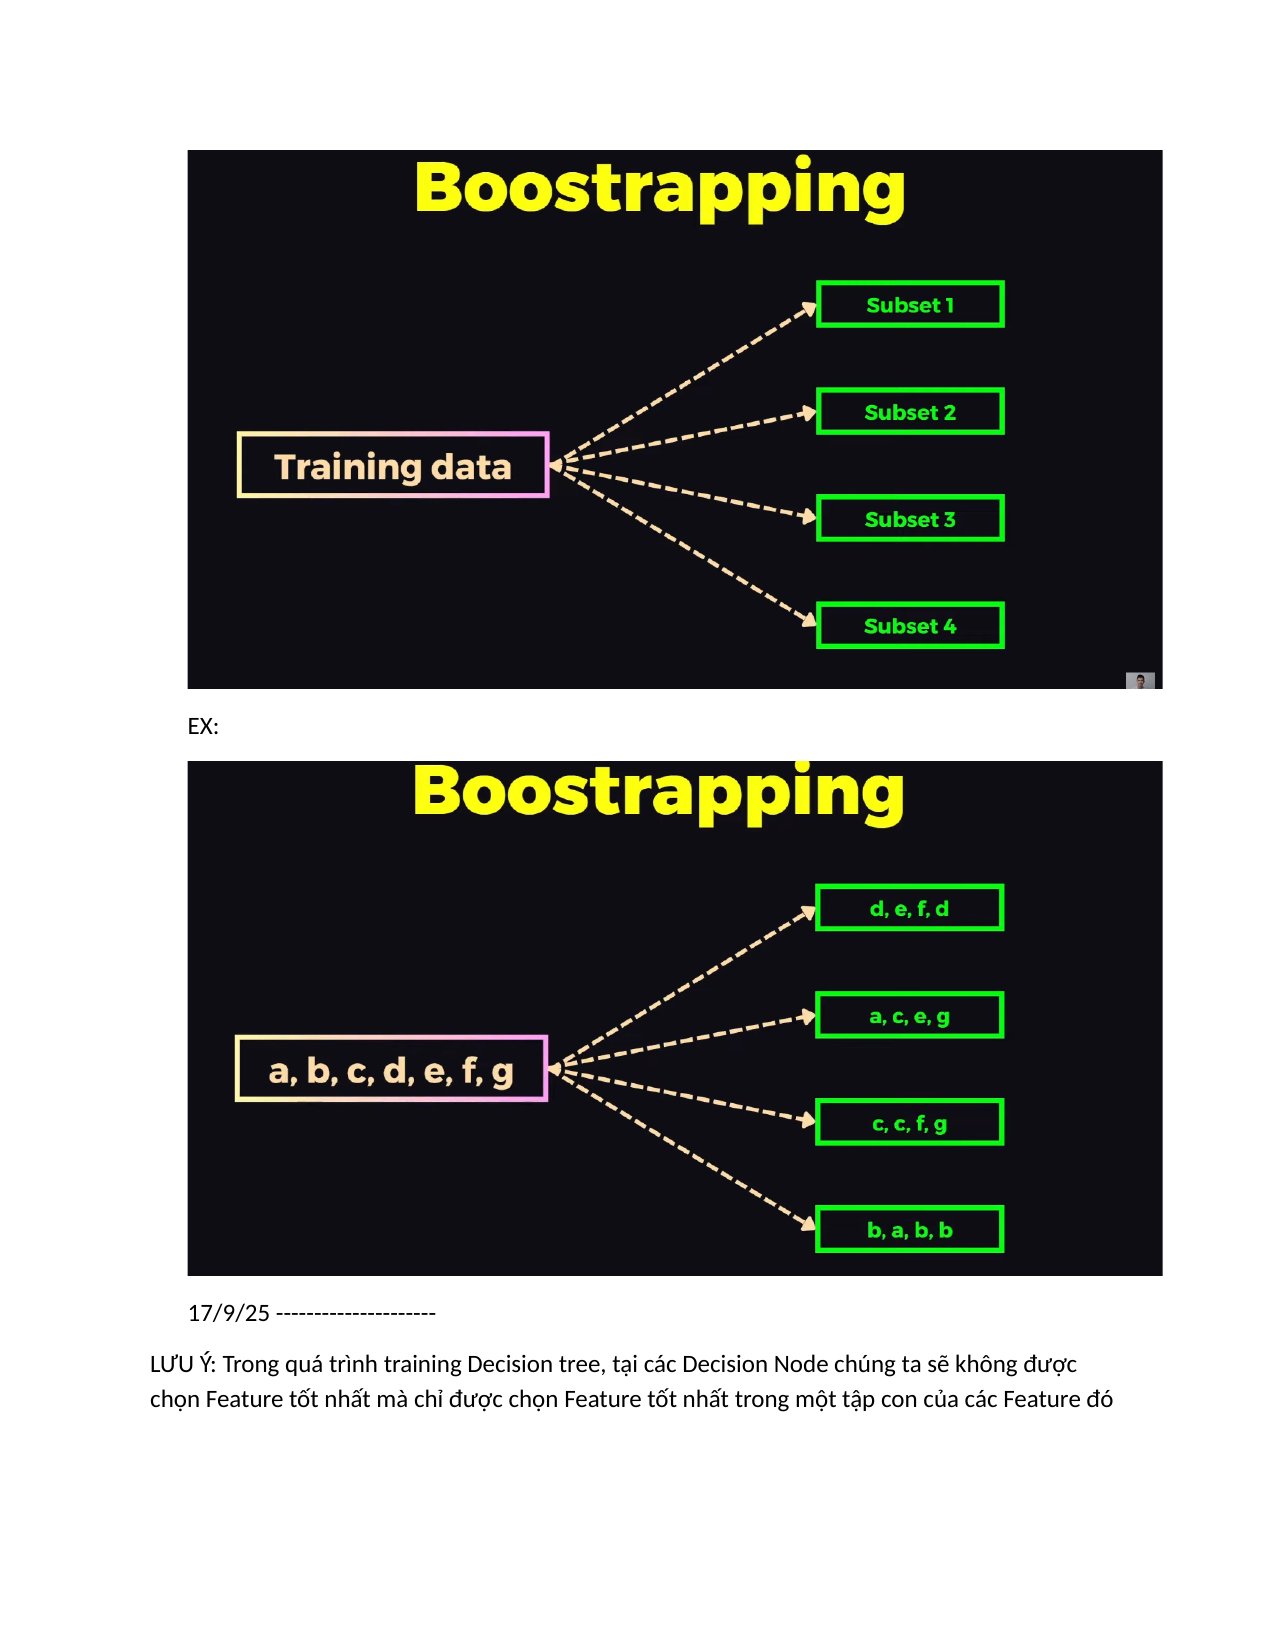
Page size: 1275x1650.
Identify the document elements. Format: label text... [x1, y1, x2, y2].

text LƯU Ý: Trong quá trình training Decision tree, tại các Decision Node chúng ta sẽ không được chọn Feature tốt nhất mà chỉ được chọn Feature tốt nhất trong một tập con của các Feature đó [150, 1348, 1125, 1414]
picture [187, 150, 1163, 689]
text 17/9/25 --------------------- [187, 1297, 1125, 1327]
text EX: [187, 710, 1125, 740]
picture [187, 761, 1163, 1276]
